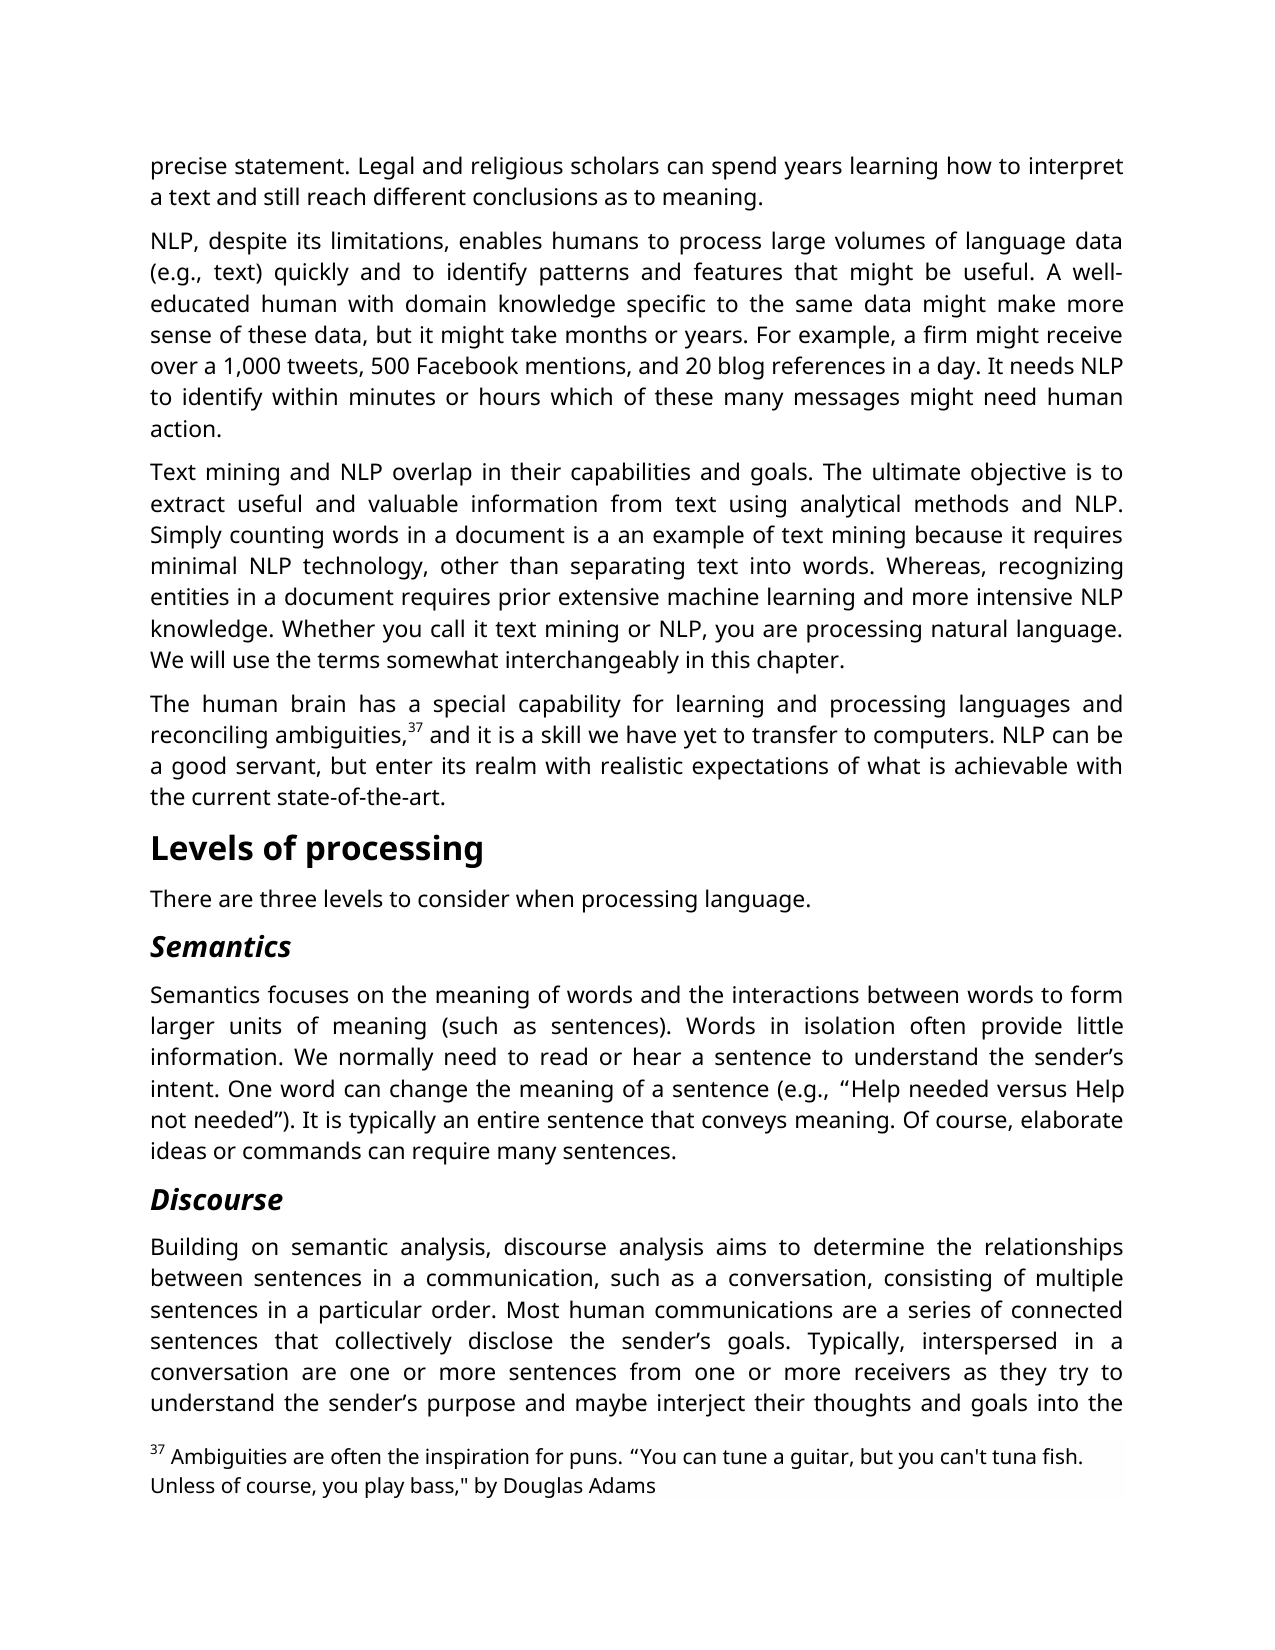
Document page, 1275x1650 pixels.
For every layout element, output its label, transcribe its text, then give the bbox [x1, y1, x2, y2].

subtitle Levels of processing [150, 825, 1125, 870]
text NLP, despite its limitations, enables humans to process large volumes of language data (e.g., text) quickly and to identify patterns and features that might be useful. A well-educated human with domain knowledge specific to the same data might make more sense of these data, but it might take months or years. For example, a firm might receive over a 1,000 tweets, 500 Facebook mentions, and 20 blog references in a day. It needs NLP to identify within minutes or hours which of these many messages might need human action. [150, 225, 1125, 444]
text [150, 1231, 1125, 1418]
text Text mining and NLP overlap in their capabilities and goals. The ultimate objective is to extract useful and valuable information from text using analytical methods and NLP. Simply counting words in a document is a an example of text mining because it requires minimal NLP technology, other than separating text into words. Whereas, recognizing entities in a document requires prior extensive machine learning and more intensive NLP knowledge. Whether you call it text mining or NLP, you are processing natural language. We will use the terms somewhat interchangeably in this chapter. [150, 456, 1125, 675]
subtitle Semantics [150, 927, 1125, 966]
text The human brain has a special capability for learning and processing languages and reconciling ambiguities, and it is a skill we have yet to transfer to computers. NLP can be a good servant, but enter its realm with realistic expectations of what is achievable with the current state-of-the-art. [150, 687, 1125, 812]
text There are three levels to consider when processing language. [150, 883, 1125, 914]
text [150, 150, 1125, 212]
text Semantics focuses on the meaning of words and the interactions between words to form larger units of meaning (such as sentences). Words in isolation often provide little information. We normally need to read or hear a sentence to understand the sender’s intent. One word can change the meaning of a sentence (e.g., “Help needed versus Help not needed”). It is typically an entire sentence that conveys meaning. Of course, elaborate ideas or commands can require many sentences. [150, 979, 1125, 1166]
subtitle Discourse [150, 1179, 1125, 1218]
